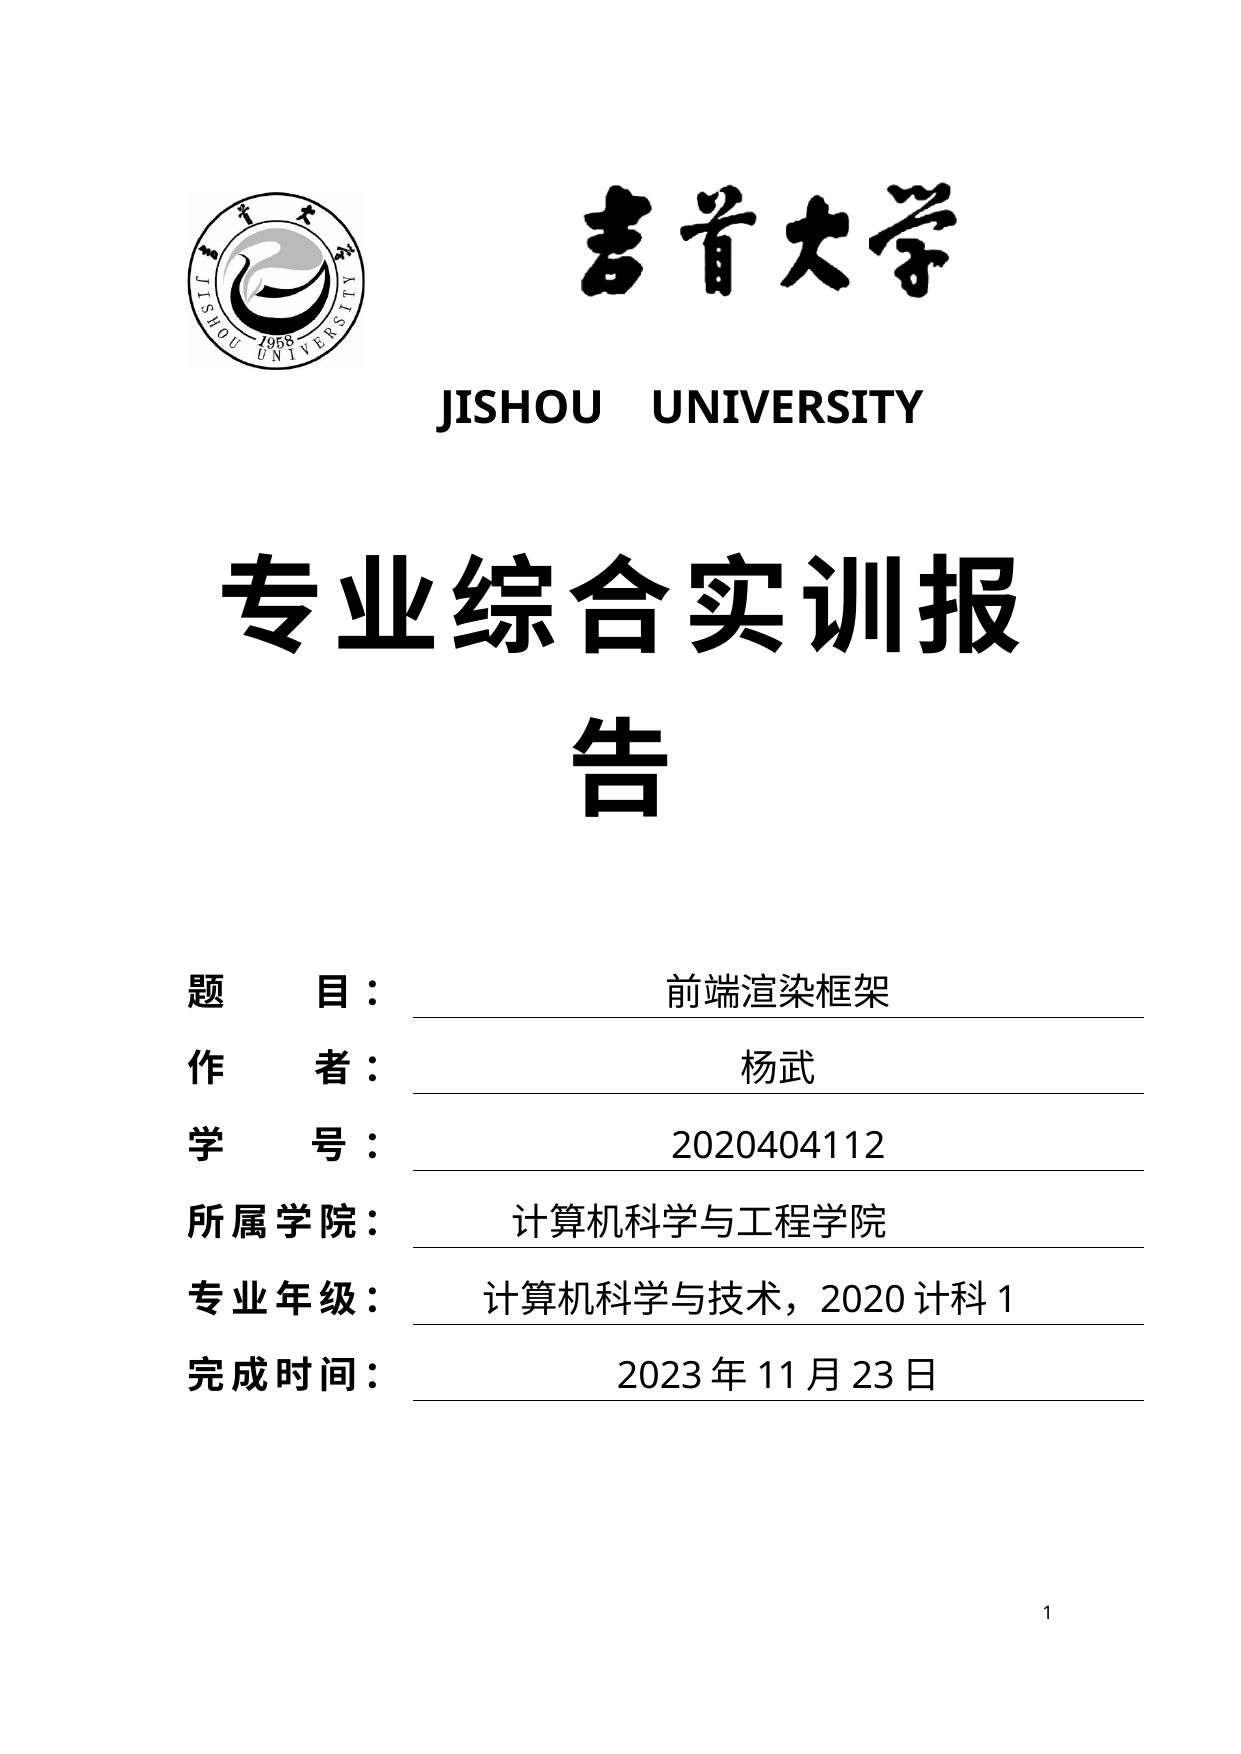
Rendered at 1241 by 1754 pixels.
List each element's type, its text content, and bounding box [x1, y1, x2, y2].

picture [187, 192, 365, 370]
table_cell 计算机科学与工程学院 [413, 1171, 1143, 1247]
table_header 题 目： [176, 940, 412, 1017]
picture [581, 159, 957, 323]
table_cell 作 者： [176, 1017, 412, 1093]
table_cell 学 号： [176, 1093, 412, 1170]
text JISHOU UNIVERSITY [187, 355, 1053, 452]
table_cell 所属学院： [176, 1170, 412, 1247]
text 专业综合实训报告 [187, 517, 1053, 842]
table_cell 完成时间： [176, 1324, 412, 1400]
table_cell 计算机科学与技术，2020计科1 [413, 1248, 1143, 1324]
table_cell 2020404112 [413, 1094, 1143, 1170]
table_header 前端渲染框架 [413, 940, 1143, 1017]
table_cell 专业年级： [176, 1247, 412, 1324]
table_cell 2023年 11月23日 [413, 1325, 1143, 1400]
table_cell 杨武 [413, 1018, 1143, 1093]
